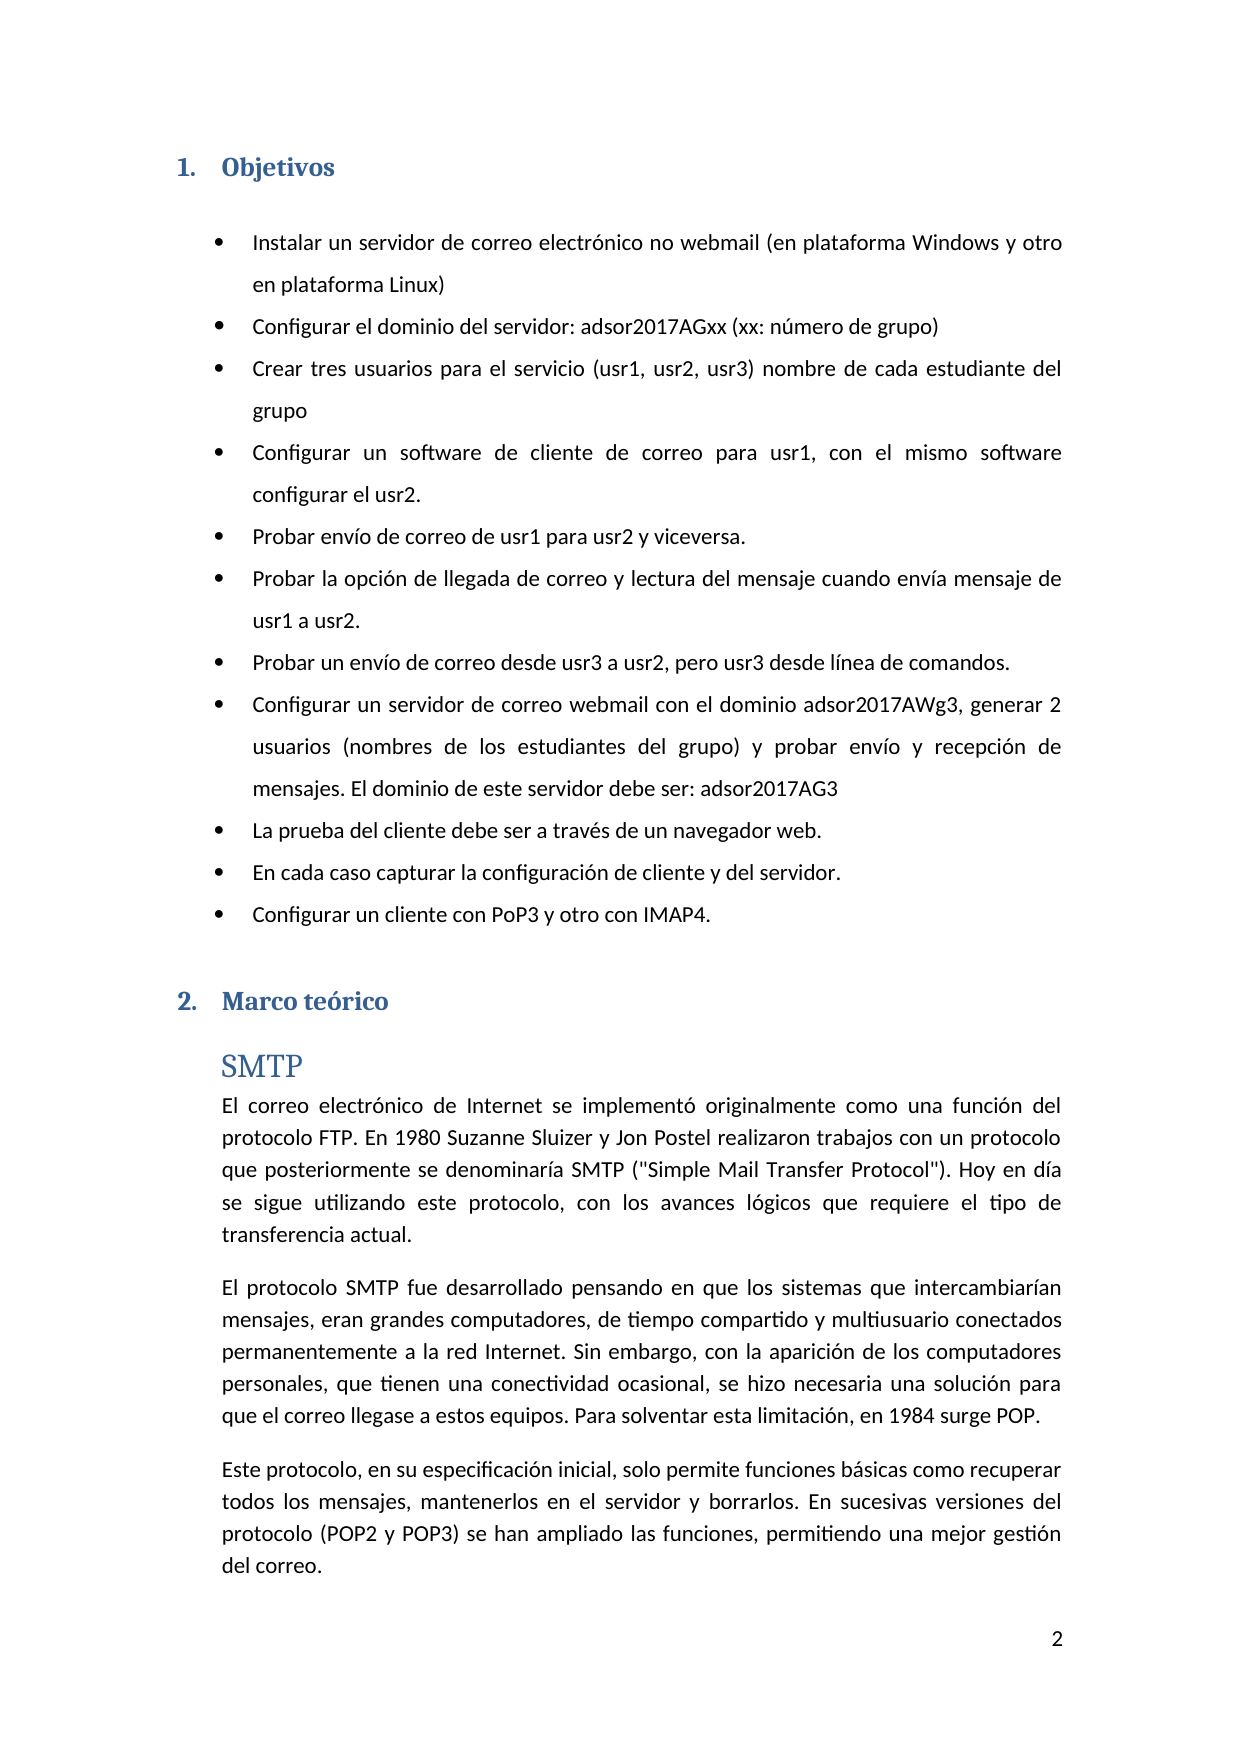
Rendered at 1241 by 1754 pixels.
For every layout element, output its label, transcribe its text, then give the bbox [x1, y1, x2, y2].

list Probar la opción de llegada de correo y lectura del mensaje cuando envía mensaje de usr1 a usr2. [215, 564, 1063, 634]
text El protocolo SMTP fue desarrollado pensando en que los sistemas que intercambiarían mensajes, eran grandes computadores, de tiempo compartido y multiusuario conectados permanentemente a la red Internet. Sin embargo, con la aparición de los computadores personales, que tienen una conectividad ocasional, se hizo necesaria una solución para que el correo llegase a estos equipos. Para solventar esta limitación, en 1984 surge POP. [222, 1273, 1063, 1430]
subtitle Marco teórico [177, 986, 1063, 1017]
list Probar un envío de correo desde usr3 a usr2, pero usr3 desde línea de comandos. [215, 648, 1063, 676]
list Probar envío de correo de usr1 para usr2 y viceversa. [215, 522, 1063, 550]
list Configurar un servidor de correo webmail con el dominio adsor2017AWg3, generar 2 usuarios (nombres de los estudiantes del grupo) y probar envío y recepción de mensajes. El dominio de este servidor debe ser: adsor2017AG3 [215, 690, 1063, 802]
list Instalar un servidor de correo electrónico no webmail (en plataforma Windows y otro en plataforma Linux) [215, 228, 1063, 298]
subtitle SMTP [222, 1047, 1063, 1085]
list Configurar un software de cliente de correo para usr1, con el mismo software configurar el usr2. [215, 438, 1063, 508]
list La prueba del cliente debe ser a través de un navegador web. [215, 816, 1063, 844]
text Este protocolo, en su especificación inicial, solo permite funciones básicas como recuperar todos los mensajes, mantenerlos en el servidor y borrarlos. En sucesivas versiones del protocolo (POP2 y POP3) se han ampliado las funciones, permitiendo una mejor gestión del correo. [222, 1455, 1063, 1579]
subtitle Objetivos [177, 152, 1063, 183]
list Crear tres usuarios para el servicio (usr1, usr2, usr3) nombre de cada estudiante del grupo [215, 354, 1063, 424]
list Configurar un cliente con PoP3 y otro con IMAP4. [215, 900, 1063, 928]
list Configurar el dominio del servidor: adsor2017AGxx (xx: número de grupo) [215, 312, 1063, 340]
text El correo electrónico de Internet se implementó originalmente como una función del protocolo FTP. En 1980 Suzanne Sluizer y Jon Postel realizaron trabajos con un protocolo que posteriormente se denominaría SMTP ("Simple Mail Transfer Protocol"). Hoy en día se sigue utilizando este protocolo, con los avances lógicos que requiere el tipo de transferencia actual. [222, 1091, 1063, 1248]
list En cada caso capturar la configuración de cliente y del servidor. [215, 858, 1063, 886]
